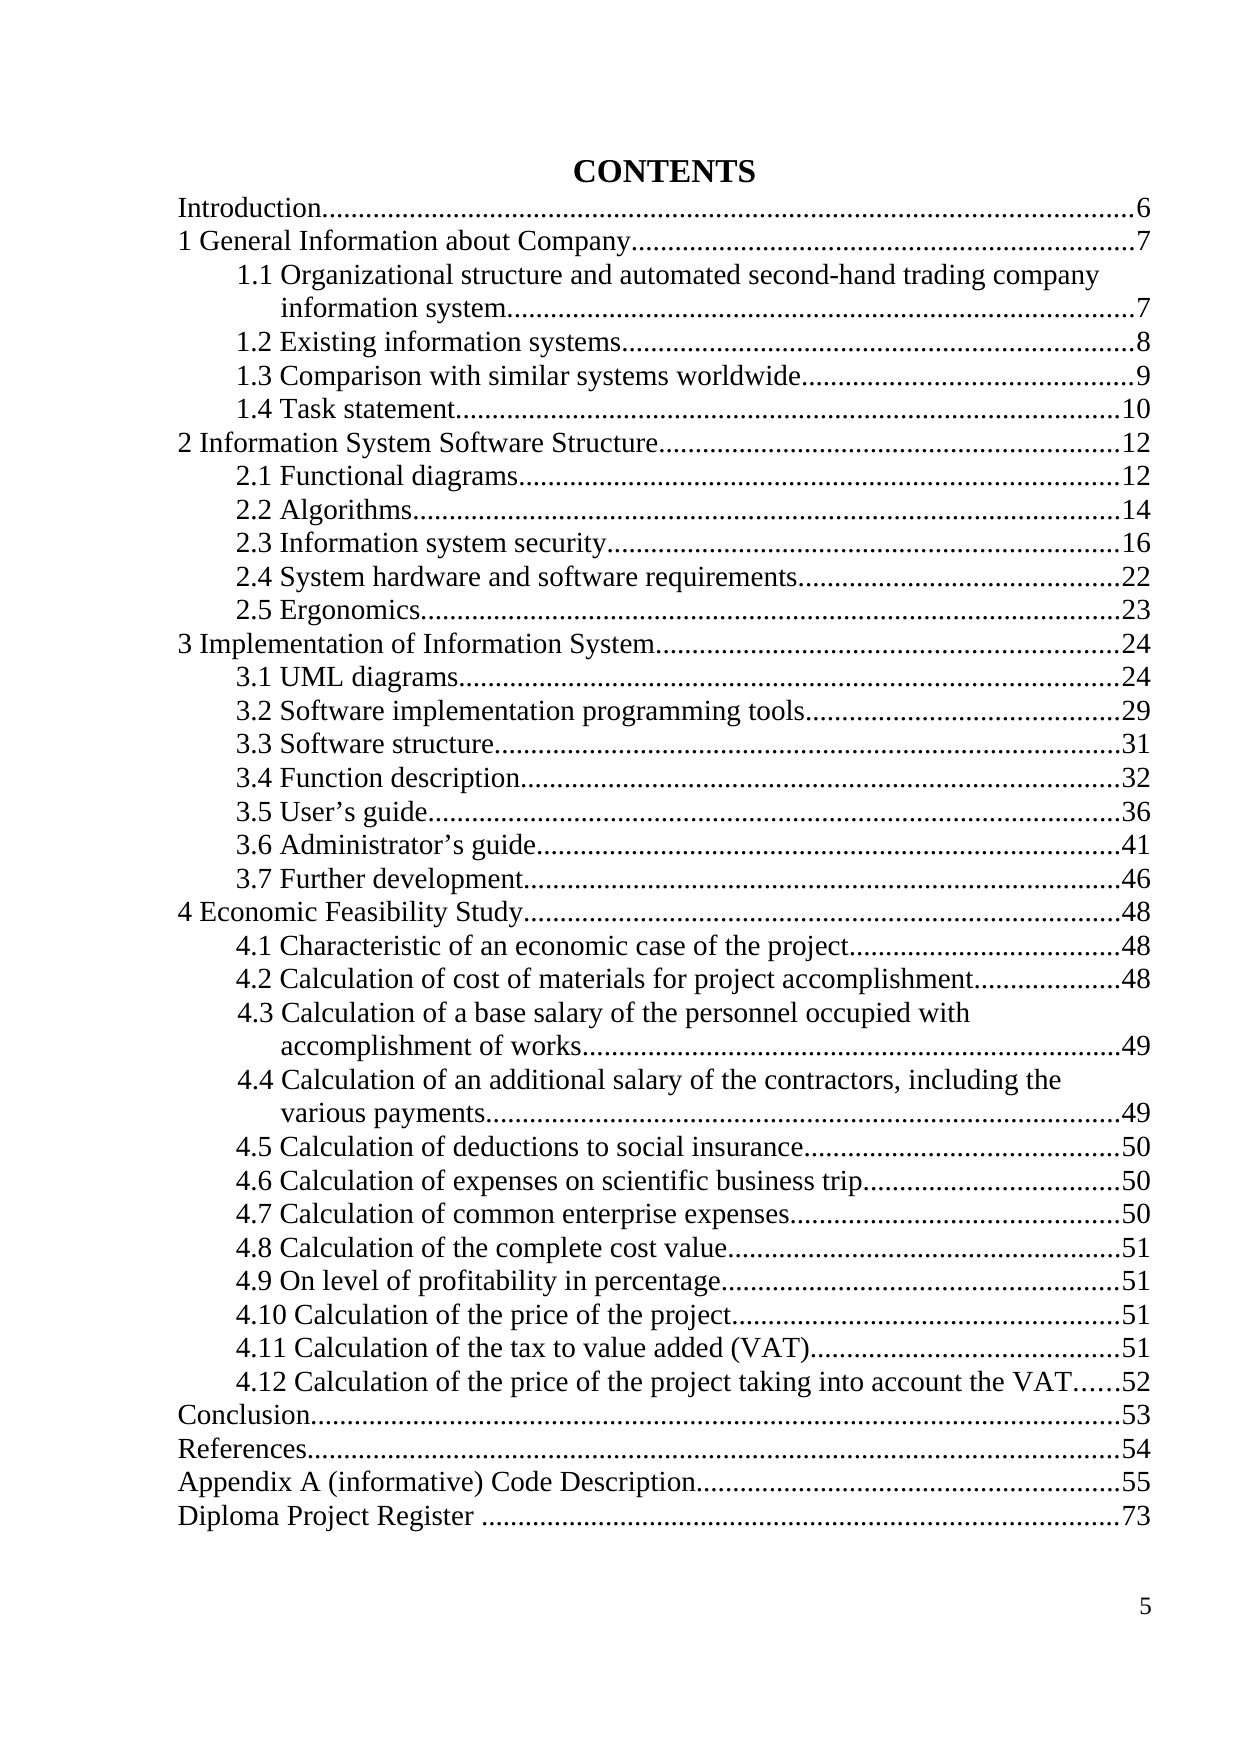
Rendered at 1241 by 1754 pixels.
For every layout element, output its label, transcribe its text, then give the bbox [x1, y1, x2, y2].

text 4.6 Calculation of expenses on scientific business trip 50 [236, 1163, 1152, 1196]
text 4.12 Calculation of the price of the project taking into account the VAT 52 [236, 1364, 1152, 1397]
text Conclusion 53 [177, 1397, 1152, 1431]
text 1.2 Existing information systems 8 [236, 324, 1152, 358]
text 4.11 Calculation of the tax to value added (VAT) 51 [236, 1330, 1152, 1364]
text 3.7 Further development 46 [236, 861, 1152, 894]
text 1.1 Organizational structure and automated second-hand trading company information system 7 [236, 257, 1152, 324]
text 4 Economic Feasibility Study 48 [177, 894, 1152, 928]
text 3 Implementation of Information System 24 [177, 626, 1152, 659]
text 3.1 UML diagrams 24 [236, 659, 1152, 693]
text 3.2 Software implementation programming tools 29 [236, 693, 1152, 727]
text 4.2 Calculation of cost of materials for project accomplishment 48 [236, 961, 1152, 995]
text 3.3 Software structure 31 [236, 727, 1152, 760]
text 4.4 Calculation of an additional salary of the contractors, including the various payments 49 [237, 1062, 1152, 1129]
text Appendix A (informative) Code Description 55 [177, 1464, 1152, 1498]
text CONTENTS [177, 152, 1152, 190]
text 2 Information System Software Structure 12 [177, 425, 1152, 458]
text 1.4 Task statement 10 [236, 391, 1152, 425]
text 2.1 Functional diagrams 12 [236, 458, 1152, 492]
text 4.5 Calculation of deductions to social insurance 50 [236, 1129, 1152, 1163]
text 2.5 Ergonomics 23 [236, 592, 1152, 626]
text 4.9 On level of profitability in percentage 51 [236, 1263, 1152, 1297]
text 4.7 Calculation of common enterprise expenses 50 [236, 1196, 1152, 1230]
text 3.6 Administrator’s guide 41 [236, 827, 1152, 861]
text 2.4 System hardware and software requirements 22 [236, 559, 1152, 592]
text 3.5 User’s guide 36 [236, 794, 1152, 827]
text 4.10 Calculation of the price of the project 51 [236, 1297, 1152, 1330]
text 3.4 Function description 32 [236, 760, 1152, 794]
text 2.2 Algorithms 14 [236, 492, 1152, 525]
text 1 General Information about Company 7 [177, 223, 1152, 257]
text Diploma Project Register 73 [177, 1498, 1152, 1532]
text References 54 [177, 1431, 1152, 1464]
text 4.8 Calculation of the complete cost value 51 [236, 1230, 1152, 1263]
text 2.3 Information system security 16 [236, 525, 1152, 559]
text Introduction 6 [177, 190, 1152, 223]
text 4.1 Characteristic of an economic case of the project 48 [236, 928, 1152, 961]
text 1.3 Comparison with similar systems worldwide 9 [236, 358, 1152, 391]
text 4.3 Calculation of a base salary of the personnel occupied with accomplishment of works 49 [237, 995, 1152, 1062]
